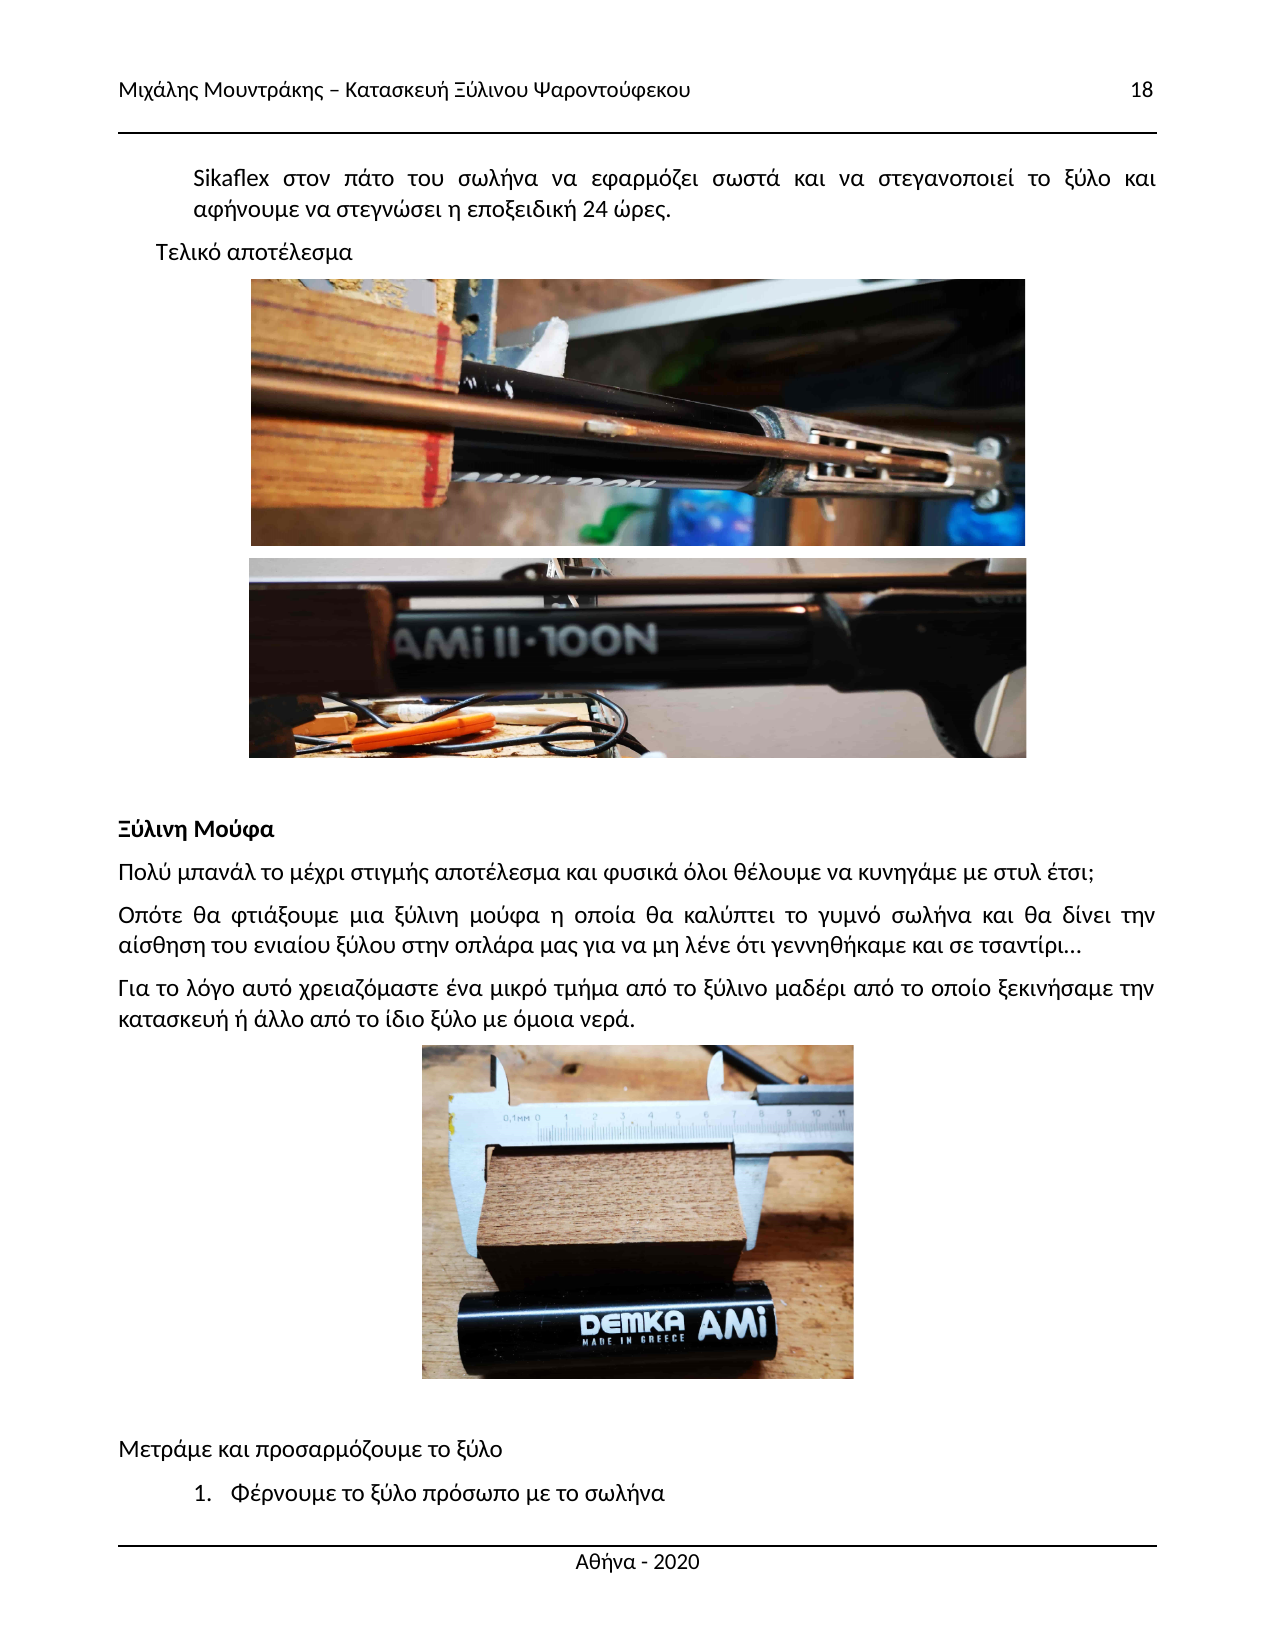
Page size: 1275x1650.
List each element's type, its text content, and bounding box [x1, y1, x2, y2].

list Φέρνουμε το ξύλο πρόσωπο με το σωλήνα [193, 1477, 1157, 1507]
text Για το λόγο αυτό χρειαζόμαστε ένα μικρό τμήμα από το ξύλινο μαδέρι από το οποίο ξεκινήσαμε την κατασκευή ή άλλο από το ίδιο ξύλο με όμοια νερά. [118, 972, 1157, 1033]
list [156, 162, 1157, 223]
text Ξύλινη Μούφα [118, 813, 1157, 843]
picture [421, 1045, 854, 1379]
picture [250, 279, 1025, 546]
text Μετράμε και προσαρμόζουμε το ξύλο [118, 1434, 1157, 1464]
text Πολύ μπανάλ το μέχρι στιγμής αποτέλεσμα και φυσικά όλοι θέλουμε να κυνηγάμε με στυλ έτσι; [118, 856, 1157, 886]
picture [248, 558, 1027, 758]
text Οπότε θα φτιάξουμε μια ξύλινη μούφα η οποία θα καλύπτει το γυμνό σωλήνα και θα δίνει την αίσθηση του ενιαίου ξύλου στην οπλάρα μας για να μη λένε ότι γεννηθήκαμε και σε τσαντίρι… [118, 899, 1157, 960]
text Τελικό αποτέλεσμα [156, 236, 1157, 267]
